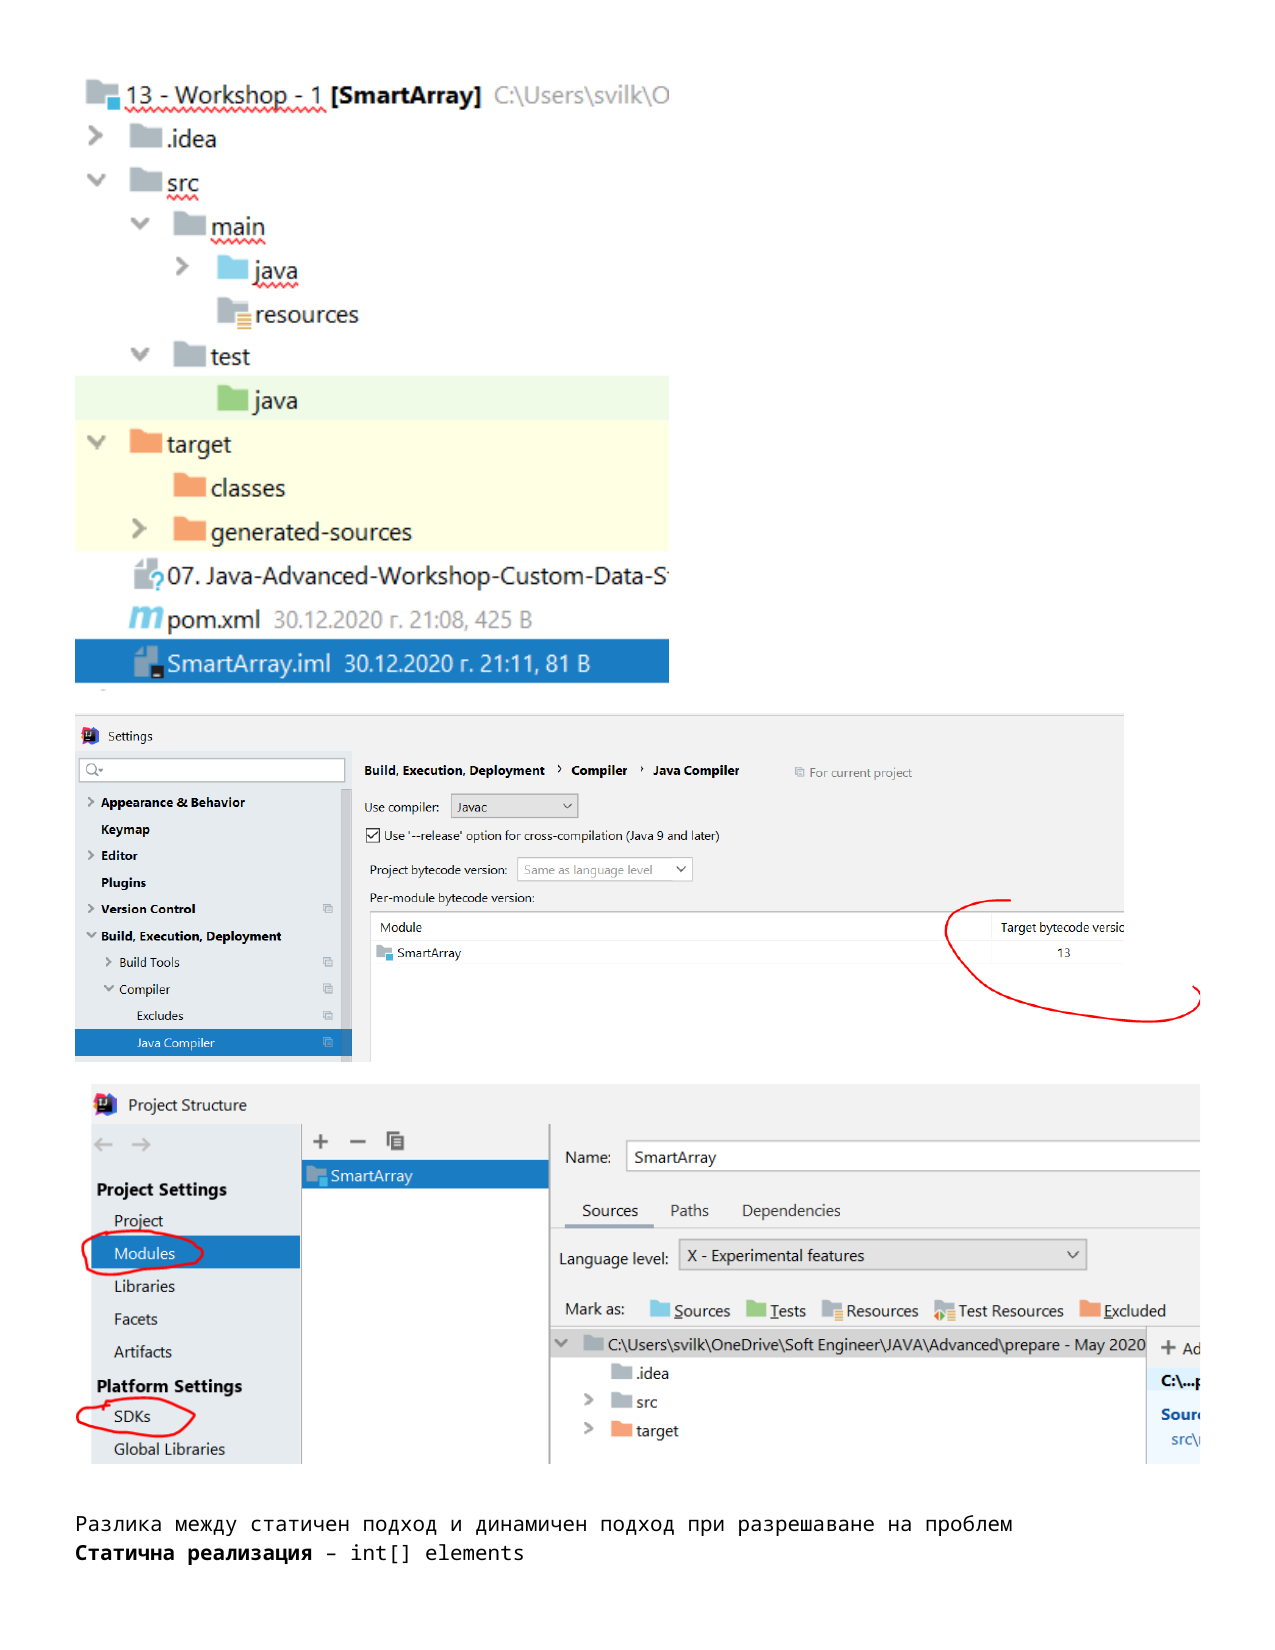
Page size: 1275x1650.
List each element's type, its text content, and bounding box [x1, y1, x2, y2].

text Разлика между статичен подход и динамичен подход при разрешаване на проблем [75, 1509, 1200, 1538]
picture [75, 713, 1200, 1062]
text Статична реализация – int[] elements [75, 1538, 1200, 1566]
picture [75, 75, 669, 691]
picture [75, 1084, 1200, 1464]
